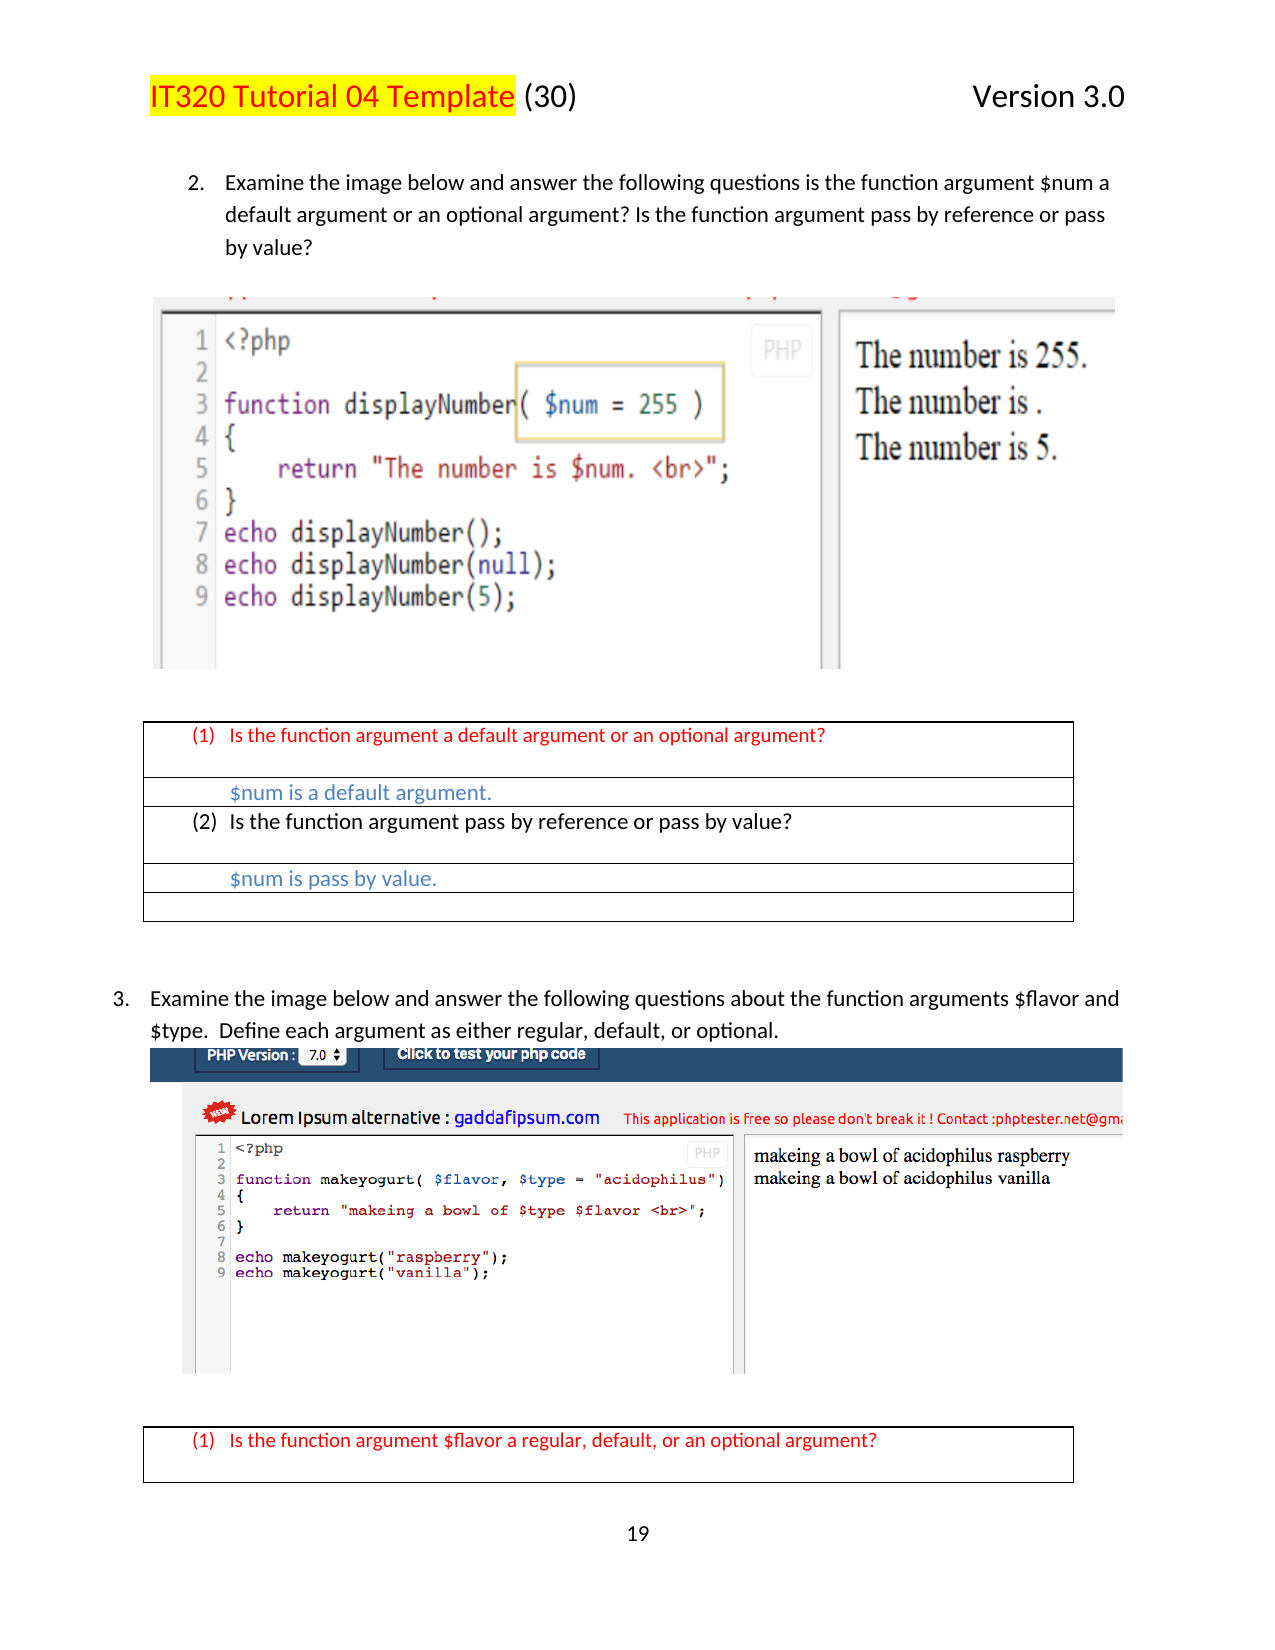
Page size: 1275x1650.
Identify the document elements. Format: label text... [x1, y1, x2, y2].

picture [150, 1048, 1123, 1374]
table_cell $num is pass by value. [144, 864, 1073, 892]
table_header Is the function argument $flavor a regular, default, or an optional argument? [144, 1428, 1073, 1482]
list Examine the image below and answer the following questions is the function argument $num a default argument or an optional argument? Is the function argument pass by reference or pass by value? [187, 168, 1125, 261]
table_cell Is the function argument pass by reference or pass by value? [144, 807, 1073, 863]
table_cell $num is a default argument. [144, 778, 1073, 806]
table_header Is the function argument a default argument or an optional argument? [144, 723, 1073, 777]
picture [150, 297, 1116, 669]
table_cell [144, 893, 1073, 921]
